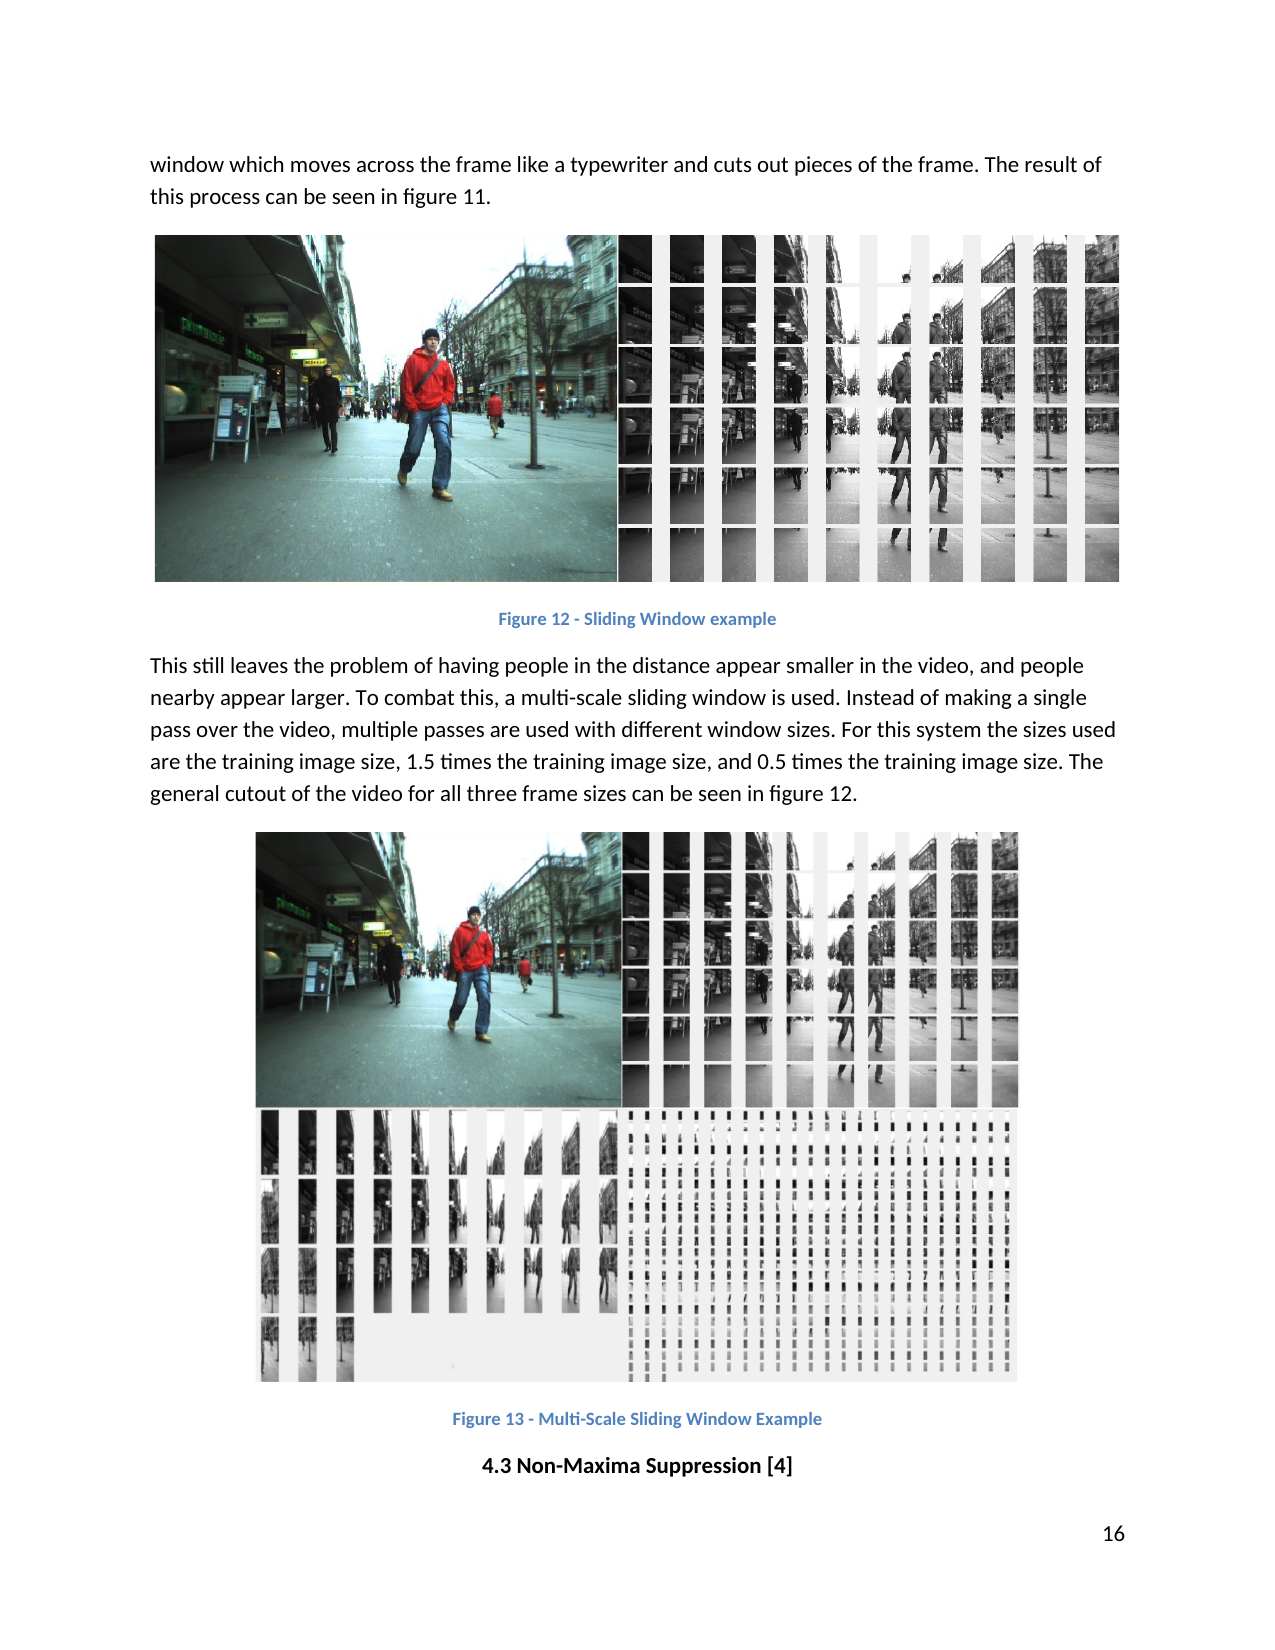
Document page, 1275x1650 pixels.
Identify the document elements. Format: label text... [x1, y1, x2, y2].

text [150, 150, 1125, 210]
text Figure 13 - Multi-Scale Sliding Window Example [150, 1407, 1125, 1430]
picture [154, 235, 1121, 582]
picture [255, 832, 1020, 1382]
text This still leaves the problem of having people in the distance appear smaller in the video, and people nearby appear larger. To combat this, a multi-scale sliding window is used. Instead of making a single pass over the video, multiple passes are used with different window sizes. For this system the sizes used are the training image size, 1.5 times the training image size, and 0.5 times the training image size. The general cutout of the video for all three frame sizes can be seen in figure 12. [150, 651, 1125, 808]
text Figure 12 - Sliding Window example [150, 607, 1125, 630]
text 4.3 Non-Maxima Suppression [4] [150, 1451, 1125, 1479]
